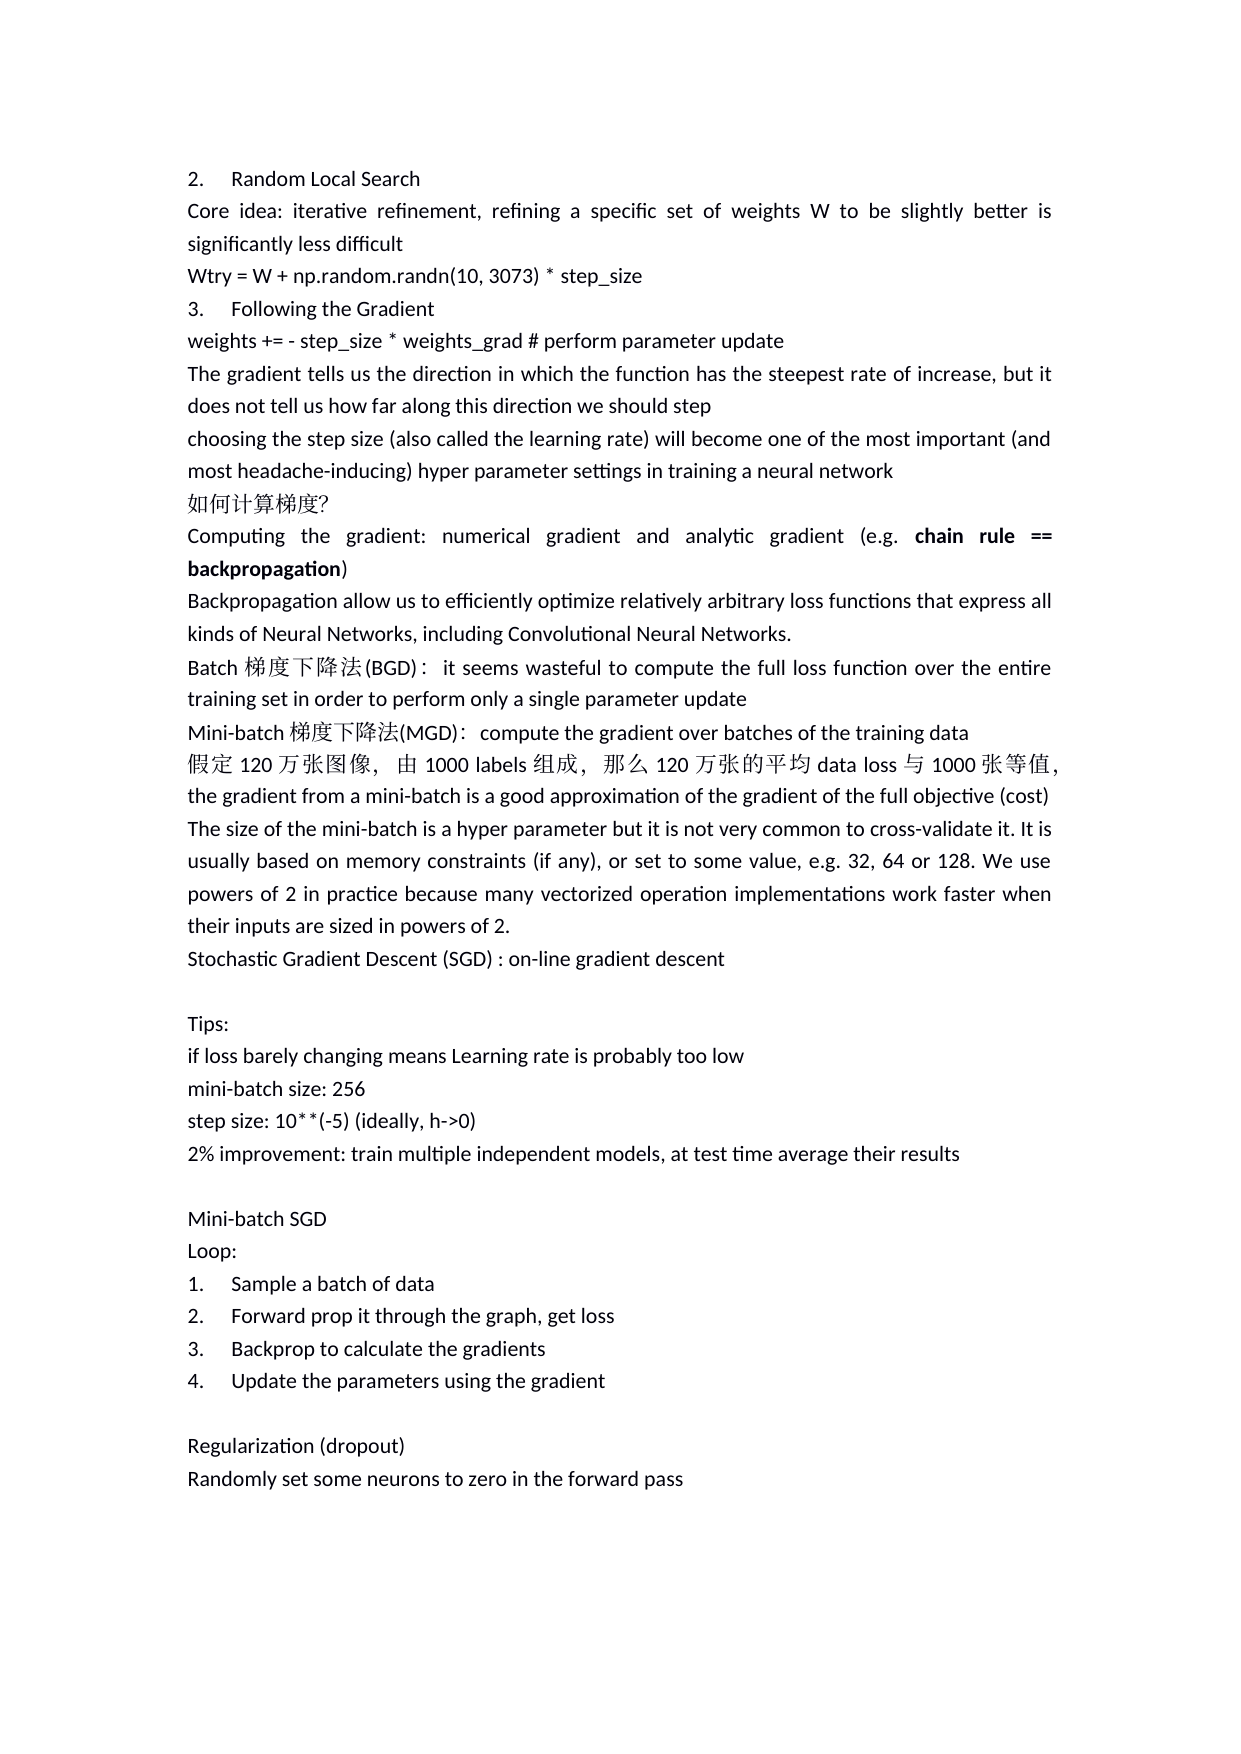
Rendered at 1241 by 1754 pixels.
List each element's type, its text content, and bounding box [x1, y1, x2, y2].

text weights += - step_size * weights_grad # perform parameter update [187, 324, 1053, 357]
text The size of the mini-batch is a hyper parameter but it is not very common to cross-validate it. It is usually based on memory constraints (if any), or set to some value, e.g. 32, 64 or 128. We use powers of 2 in practice because many vectorized operation implementations work faster when their inputs are sized in powers of 2. [187, 812, 1053, 942]
text choosing the step size (also called the learning rate) will become one of the most important (and most headache-inducing) hyper parameter settings in training a neural network [187, 422, 1053, 487]
text Regularization (dropout) [187, 1429, 1053, 1462]
list Following the Gradient [187, 292, 1053, 324]
text Mini-batch SGD [187, 1202, 1053, 1234]
list Forward prop it through the graph, get loss [187, 1299, 1053, 1332]
text Batch梯度下降法(BGD)：it seems wasteful to compute the full loss function over the entire training set in order to perform only a single parameter update [187, 649, 1053, 714]
text Stochastic Gradient Descent (SGD) : on-line gradient descent [187, 942, 1053, 974]
list Sample a batch of data [187, 1267, 1053, 1299]
text Computing the gradient: numerical gradient and analytic gradient (e.g. chain rule == backpropagation) [187, 519, 1053, 584]
text 2% improvement: train multiple independent models, at test time average their results [187, 1137, 1053, 1169]
list Backprop to calculate the gradients [187, 1332, 1053, 1364]
text Backpropagation allow us to efficiently optimize relatively arbitrary loss functions that express all kinds of Neural Networks, including Convolutional Neural Networks. [187, 584, 1053, 649]
text Randomly set some neurons to zero in the forward pass [187, 1462, 1053, 1494]
text Tips: [187, 1007, 1053, 1039]
text Loop: [187, 1234, 1053, 1267]
text 如何计算梯度？ [187, 487, 1053, 519]
text Core idea: iterative refinement, refining a specific set of weights W to be slightly better is significantly less difficult [187, 194, 1053, 259]
text if loss barely changing means Learning rate is probably too low [187, 1039, 1053, 1072]
list Update the parameters using the gradient [187, 1364, 1053, 1397]
text The gradient tells us the direction in which the function has the steepest rate of increase, but it does not tell us how far along this direction we should step [187, 357, 1053, 422]
text 假定120万张图像，由1000 labels组成，那么120万张的平均data loss与1000张等值，the gradient from a mini-batch is a good approximation of the gradient of the full objective (cost) [187, 747, 1053, 812]
list Random Local Search [187, 162, 1053, 194]
text Mini-batch 梯度下降法(MGD)：compute the gradient over batches of the training data [187, 714, 1053, 747]
text mini-batch size: 256 [187, 1072, 1053, 1104]
text Wtry = W + np.random.randn(10, 3073) * step_size [187, 259, 1053, 292]
text step size: 10**(-5) (ideally, h->0) [187, 1104, 1053, 1137]
